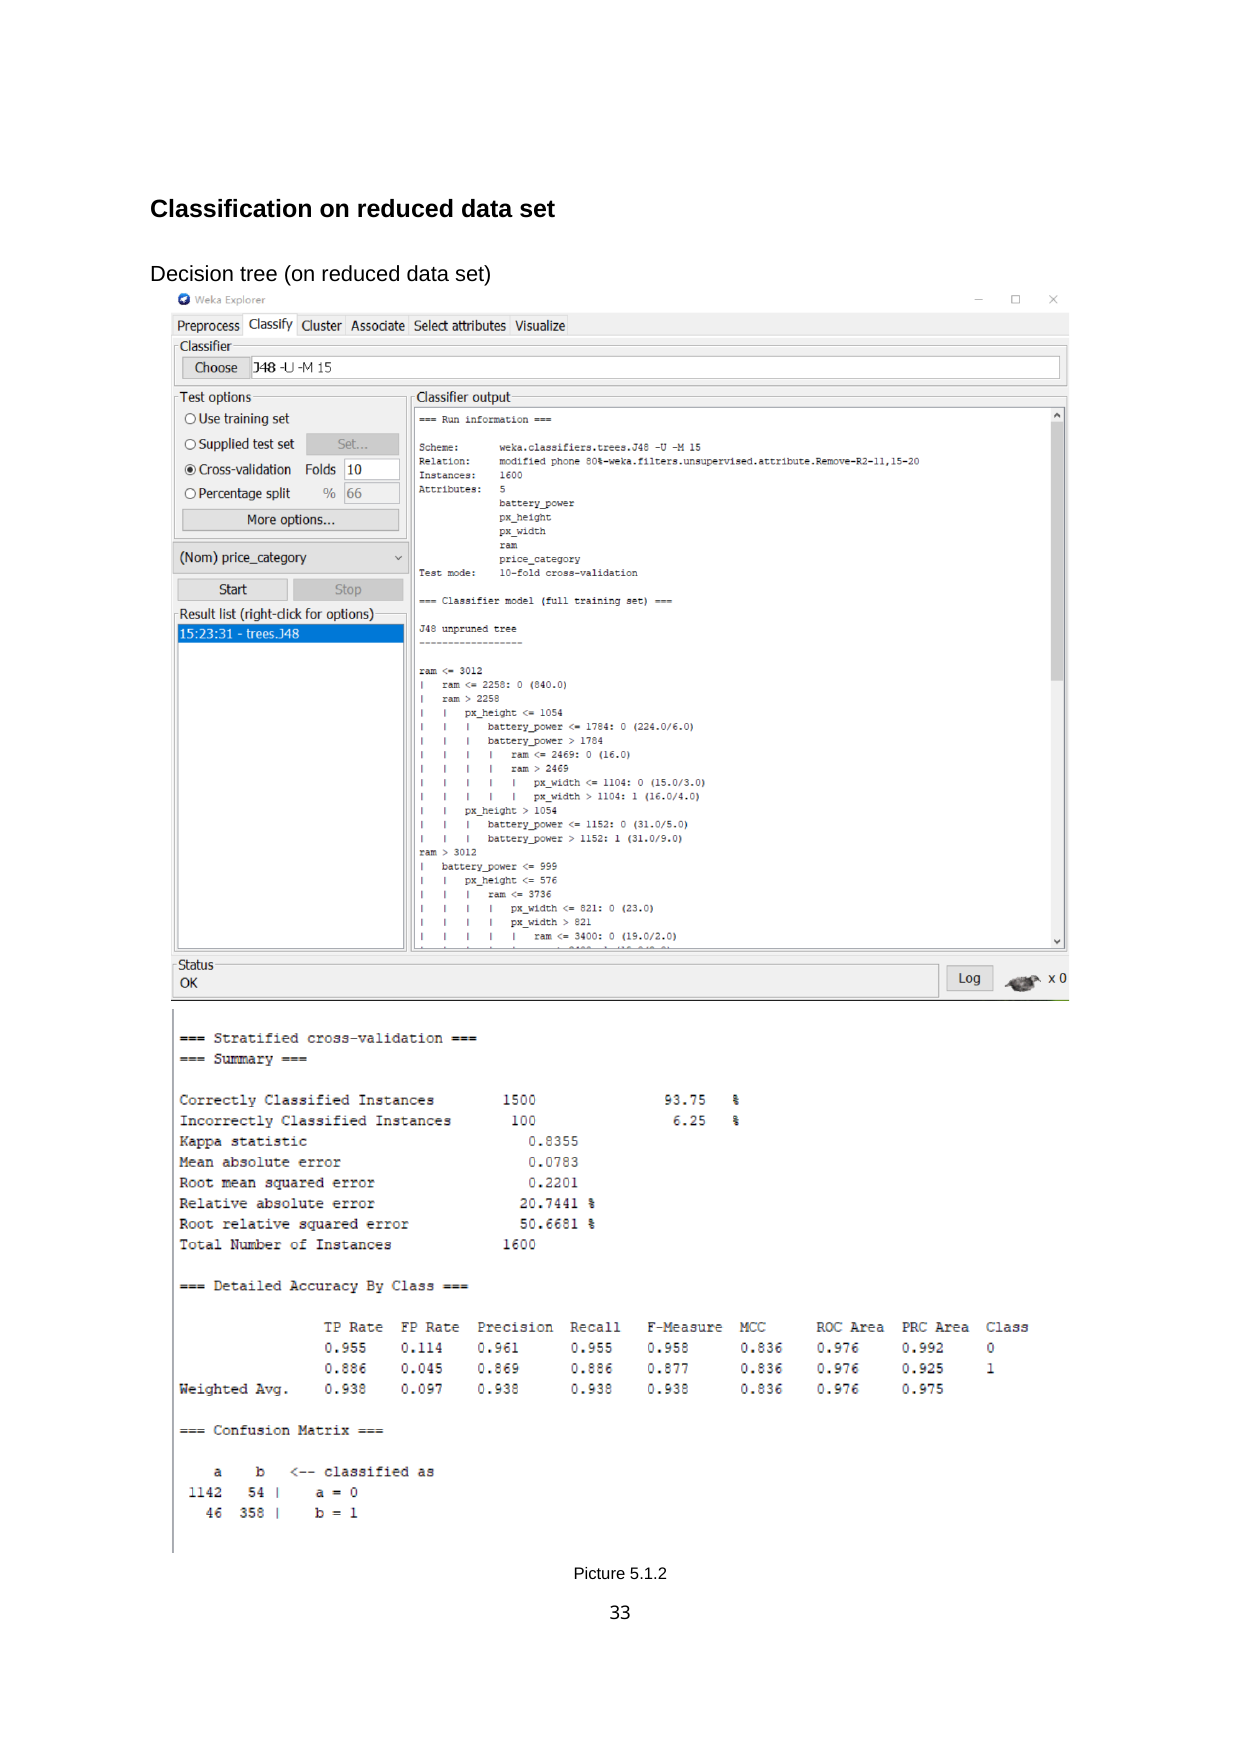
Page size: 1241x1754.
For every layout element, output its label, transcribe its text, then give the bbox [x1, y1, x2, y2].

text Decision tree (on reduced data set) [150, 257, 1090, 290]
picture [171, 289, 1070, 1001]
picture [171, 1009, 1080, 1553]
text Classification on reduced data set [150, 192, 1090, 225]
